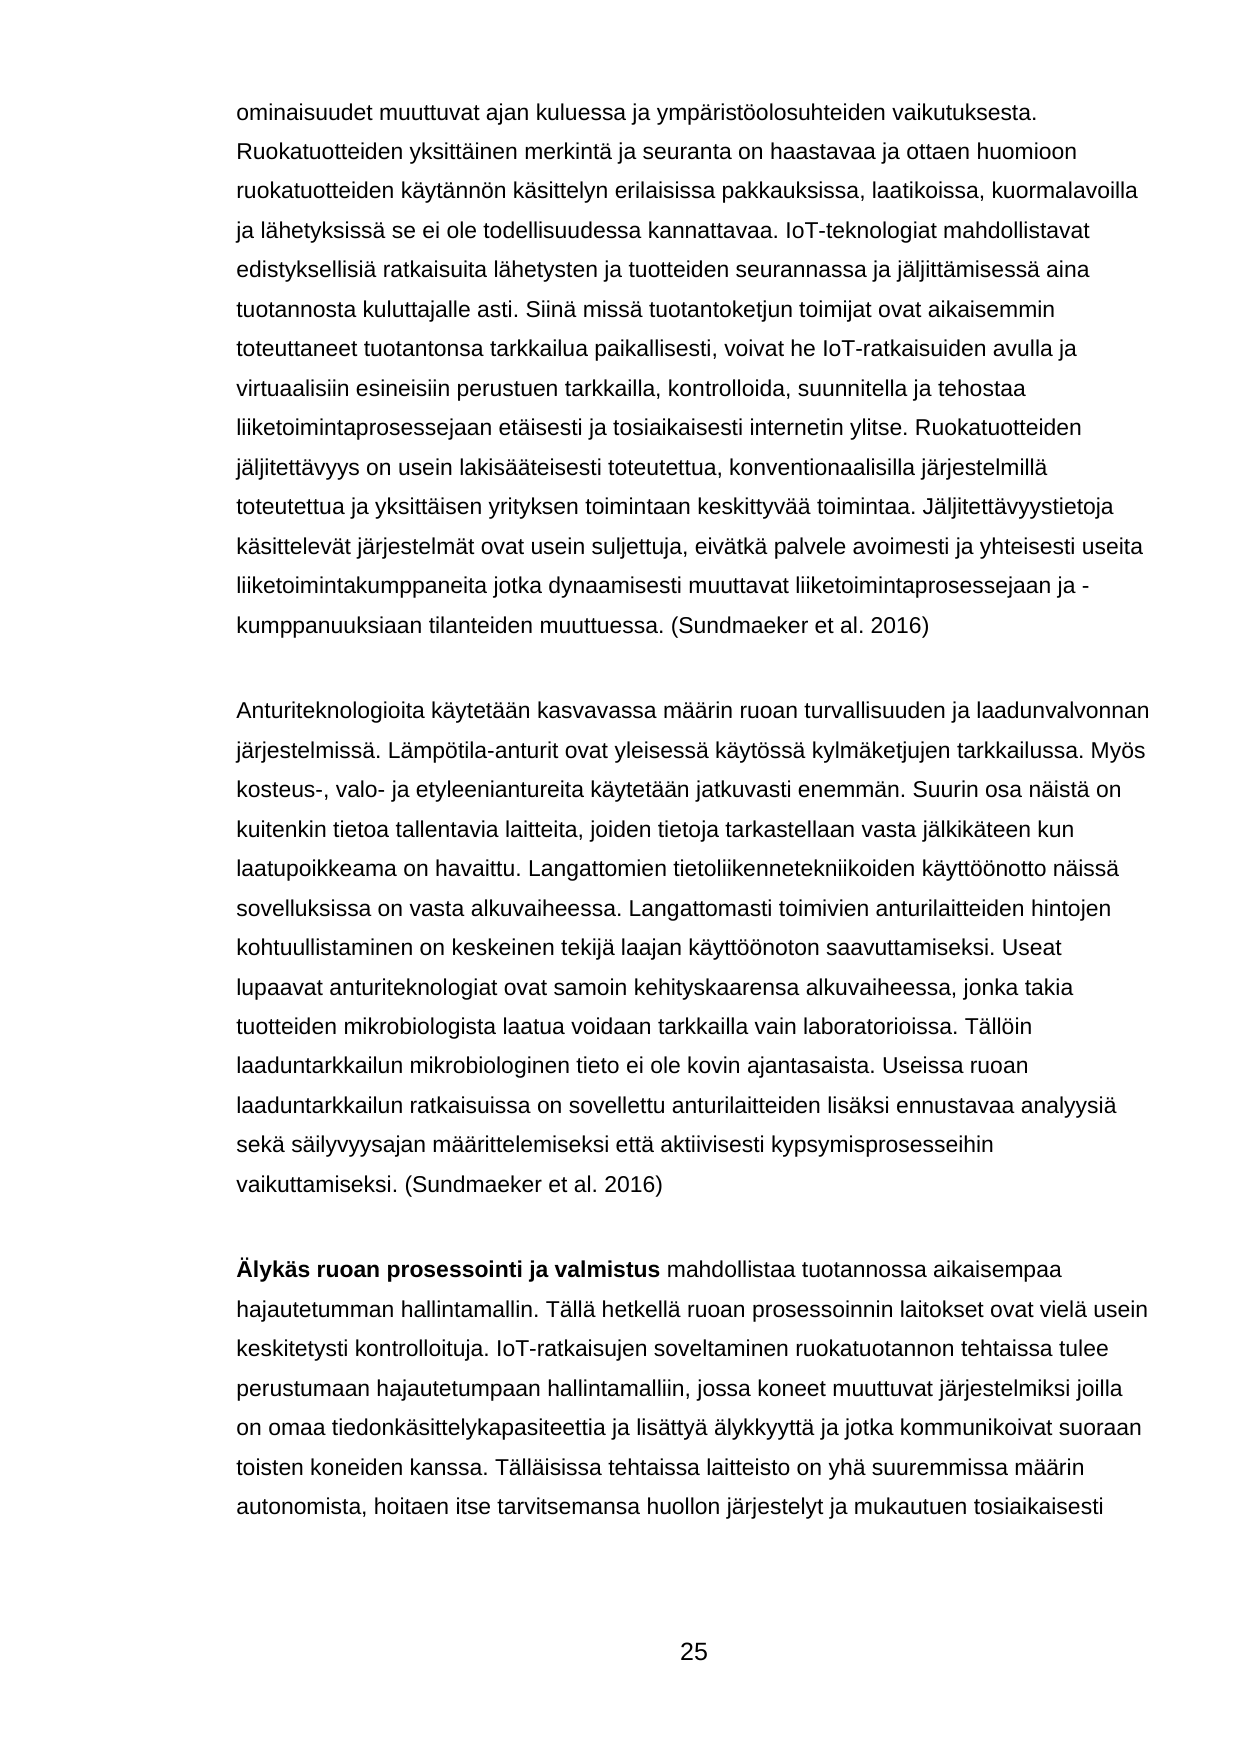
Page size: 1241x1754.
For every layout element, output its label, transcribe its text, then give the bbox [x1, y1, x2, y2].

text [236, 98, 1152, 638]
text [236, 1256, 1152, 1519]
text Anturiteknologioita käytetään kasvavassa määrin ruoan turvallisuuden ja laadunvalvonnan järjestelmissä. Lämpötila-anturit ovat yleisessä käytössä kylmäketjujen tarkkailussa. Myös kosteus-, valo- ja etyleeniantureita käytetään jatkuvasti enemmän. Suurin osa näistä on kuitenkin tietoa tallentavia laitteita, joiden tietoja tarkastellaan vasta jälkikäteen kun laatupoikkeama on havaittu. Langattomien tietoliikennetekniikoiden käyttöönotto näissä sovelluksissa on vasta alkuvaiheessa. Langattomasti toimivien anturilaitteiden hintojen kohtuullistaminen on keskeinen tekijä laajan käyttöönoton saavuttamiseksi. Useat lupaavat anturiteknologiat ovat samoin kehityskaarensa alkuvaiheessa, jonka takia tuotteiden mikrobiologista laatua voidaan tarkkailla vain laboratorioissa. Tällöin laaduntarkkailun mikrobiologinen tieto ei ole kovin ajantasaista. Useissa ruoan laaduntarkkailun ratkaisuissa on sovellettu anturilaitteiden lisäksi ennustavaa analyysiä sekä säilyvyysajan määrittelemiseksi että aktiivisesti kypsymisprosesseihin vaikuttamiseksi. (Sundmaeker et al. 2016) [236, 697, 1152, 1197]
